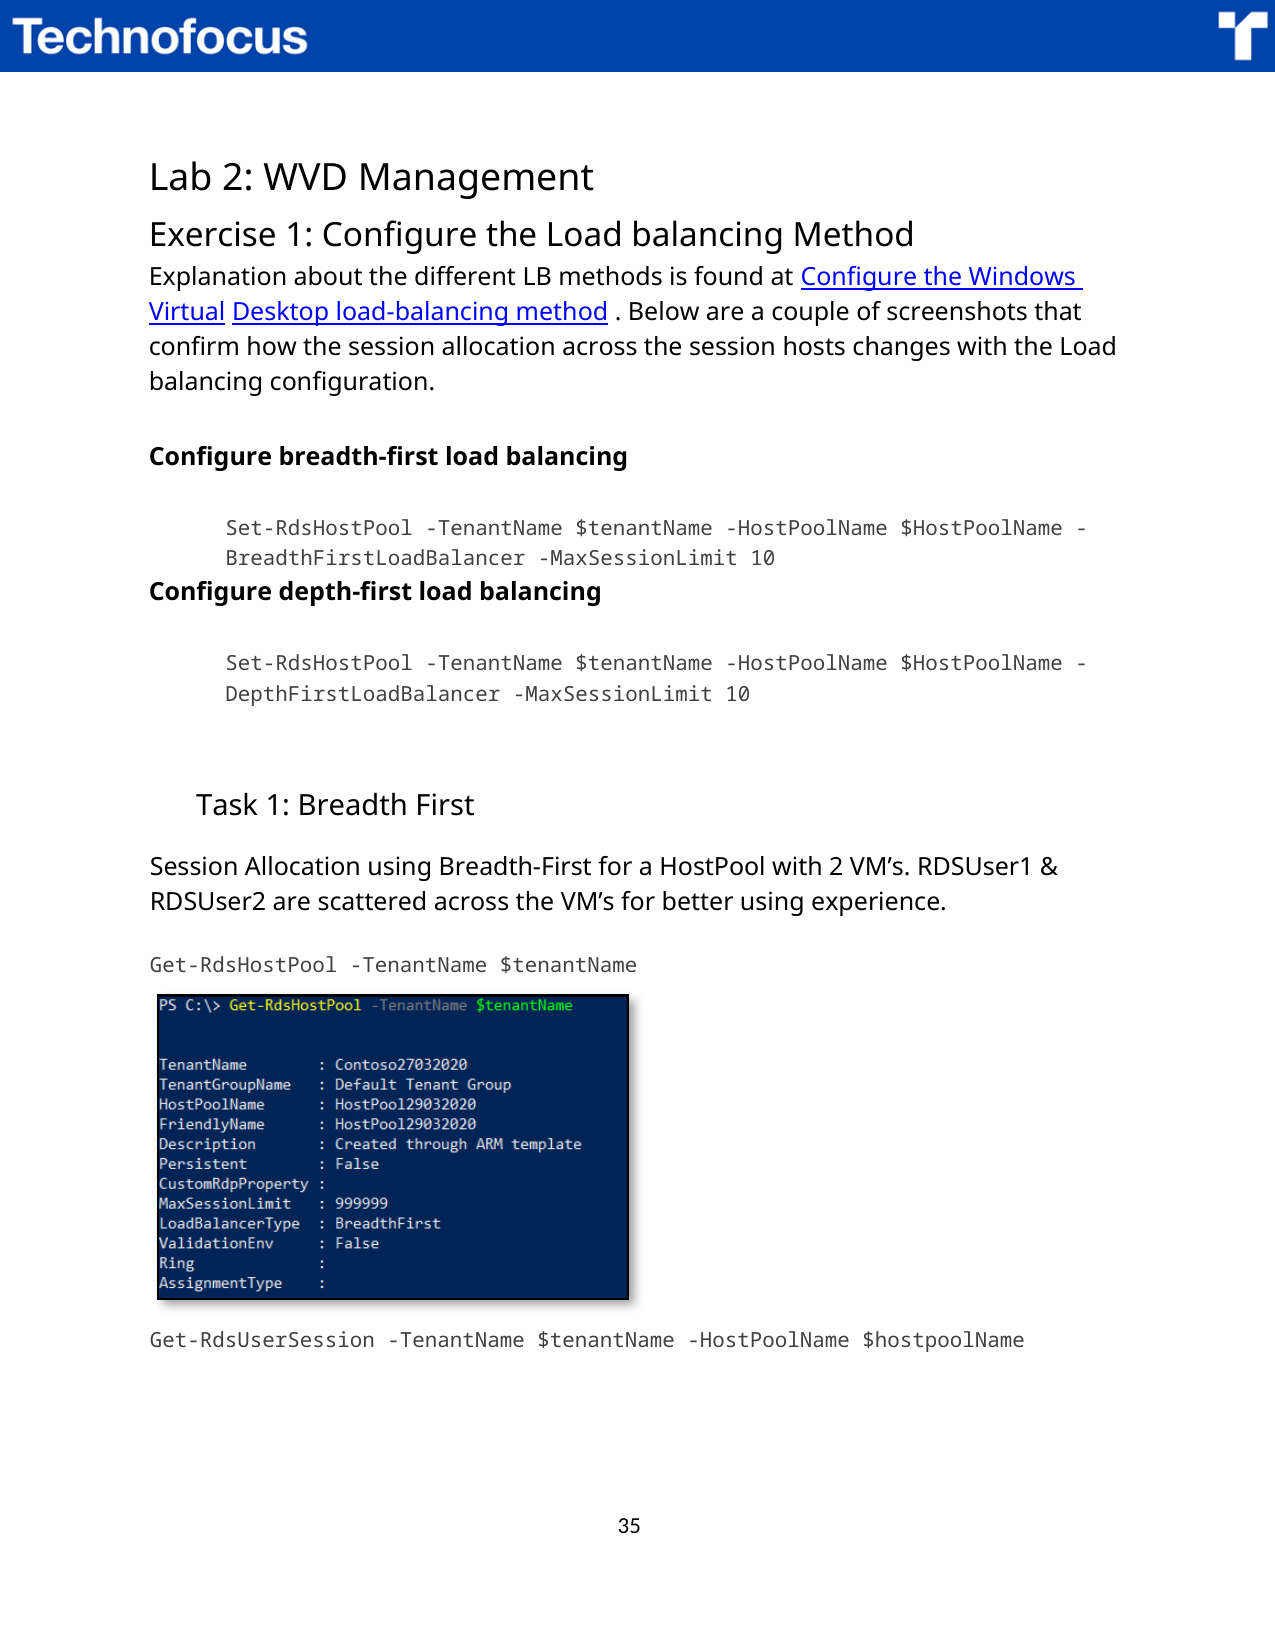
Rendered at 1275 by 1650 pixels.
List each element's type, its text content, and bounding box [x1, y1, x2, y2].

picture [0, 0, 1275, 72]
text Configure breadth-first load balancing [148, 438, 1125, 472]
subtitle Lab 2: WVD Management [148, 150, 1230, 201]
subtitle Task 1: Breadth First [196, 784, 1230, 824]
text Get-RdsUserSession -TenantName $tenantName -HostPoolName $hostpoolName [149, 1325, 1141, 1353]
picture [159, 997, 627, 1298]
text Session Allocation using Breadth-First for a HostPool with 2 VM’s. RDSUser1 & RDSUser2 are scattered across the VM’s for better using experience. [149, 849, 1141, 918]
text Explanation about the different LB methods is found at Configure the Windows Virtual Desktop load-balancing method . Below are a couple of screenshots that confirm how the session allocation across the session hosts changes with the Load balancing configuration. [148, 259, 1125, 398]
text Get-RdsHostPool -TenantName $tenantName [149, 950, 1141, 978]
text Set-RdsHostPool -TenantName $tenantName -HostPoolName $HostPoolName -BreadthFirstLoadBalancer -MaxSessionLimit 10 [225, 513, 1230, 572]
text Set-RdsHostPool -TenantName $tenantName -HostPoolName $HostPoolName -DepthFirstLoadBalancer -MaxSessionLimit 10 [225, 648, 1230, 707]
subtitle Exercise 1: Configure the Load balancing Method [148, 210, 1230, 256]
text Configure depth-first load balancing [148, 574, 1125, 608]
